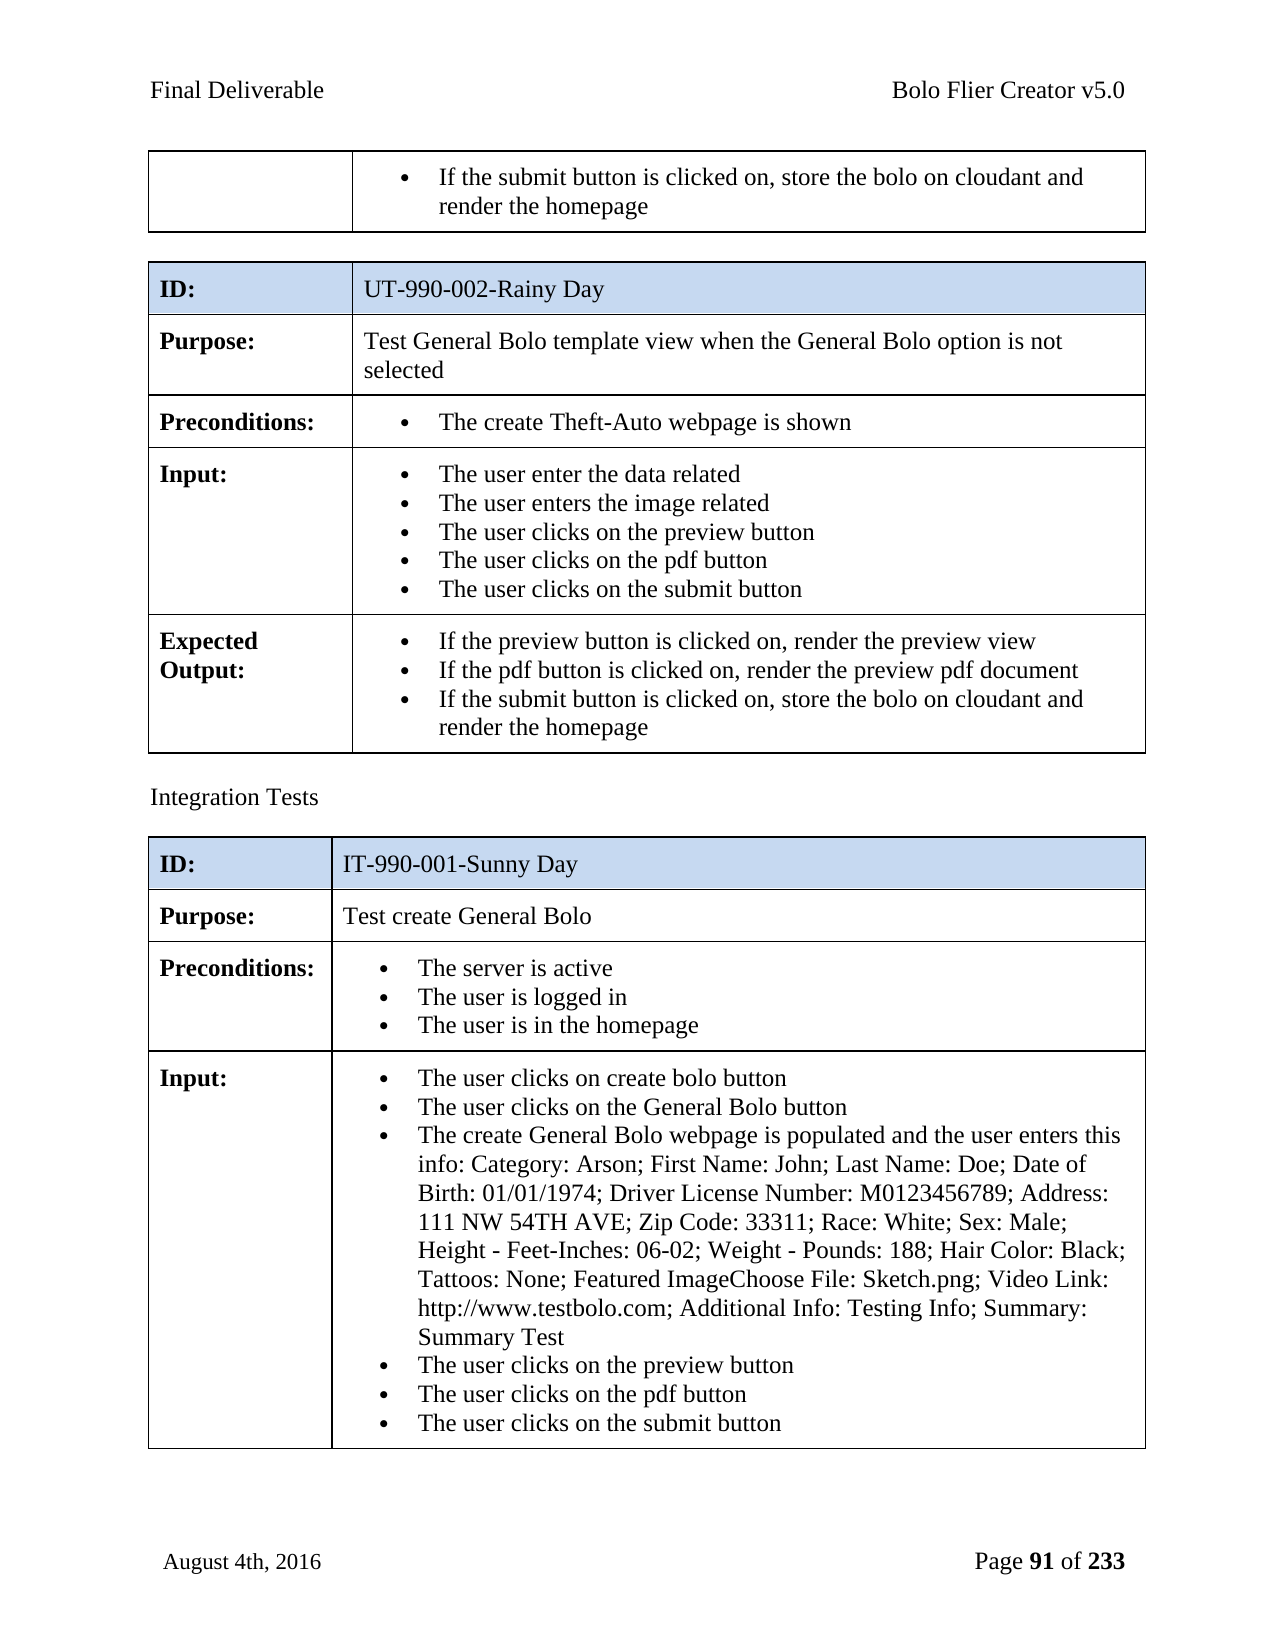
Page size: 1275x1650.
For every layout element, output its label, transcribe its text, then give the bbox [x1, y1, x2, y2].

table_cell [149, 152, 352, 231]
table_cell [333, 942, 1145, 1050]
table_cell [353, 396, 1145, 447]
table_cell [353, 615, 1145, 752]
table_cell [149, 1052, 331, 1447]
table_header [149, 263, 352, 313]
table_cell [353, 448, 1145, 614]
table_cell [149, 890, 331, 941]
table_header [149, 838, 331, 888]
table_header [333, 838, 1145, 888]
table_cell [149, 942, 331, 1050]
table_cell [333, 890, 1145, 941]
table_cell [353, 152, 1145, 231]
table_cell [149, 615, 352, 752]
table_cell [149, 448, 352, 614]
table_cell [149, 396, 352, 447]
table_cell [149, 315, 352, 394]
text Integration Tests [150, 754, 1125, 811]
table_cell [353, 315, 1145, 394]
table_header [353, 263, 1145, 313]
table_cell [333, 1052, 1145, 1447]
